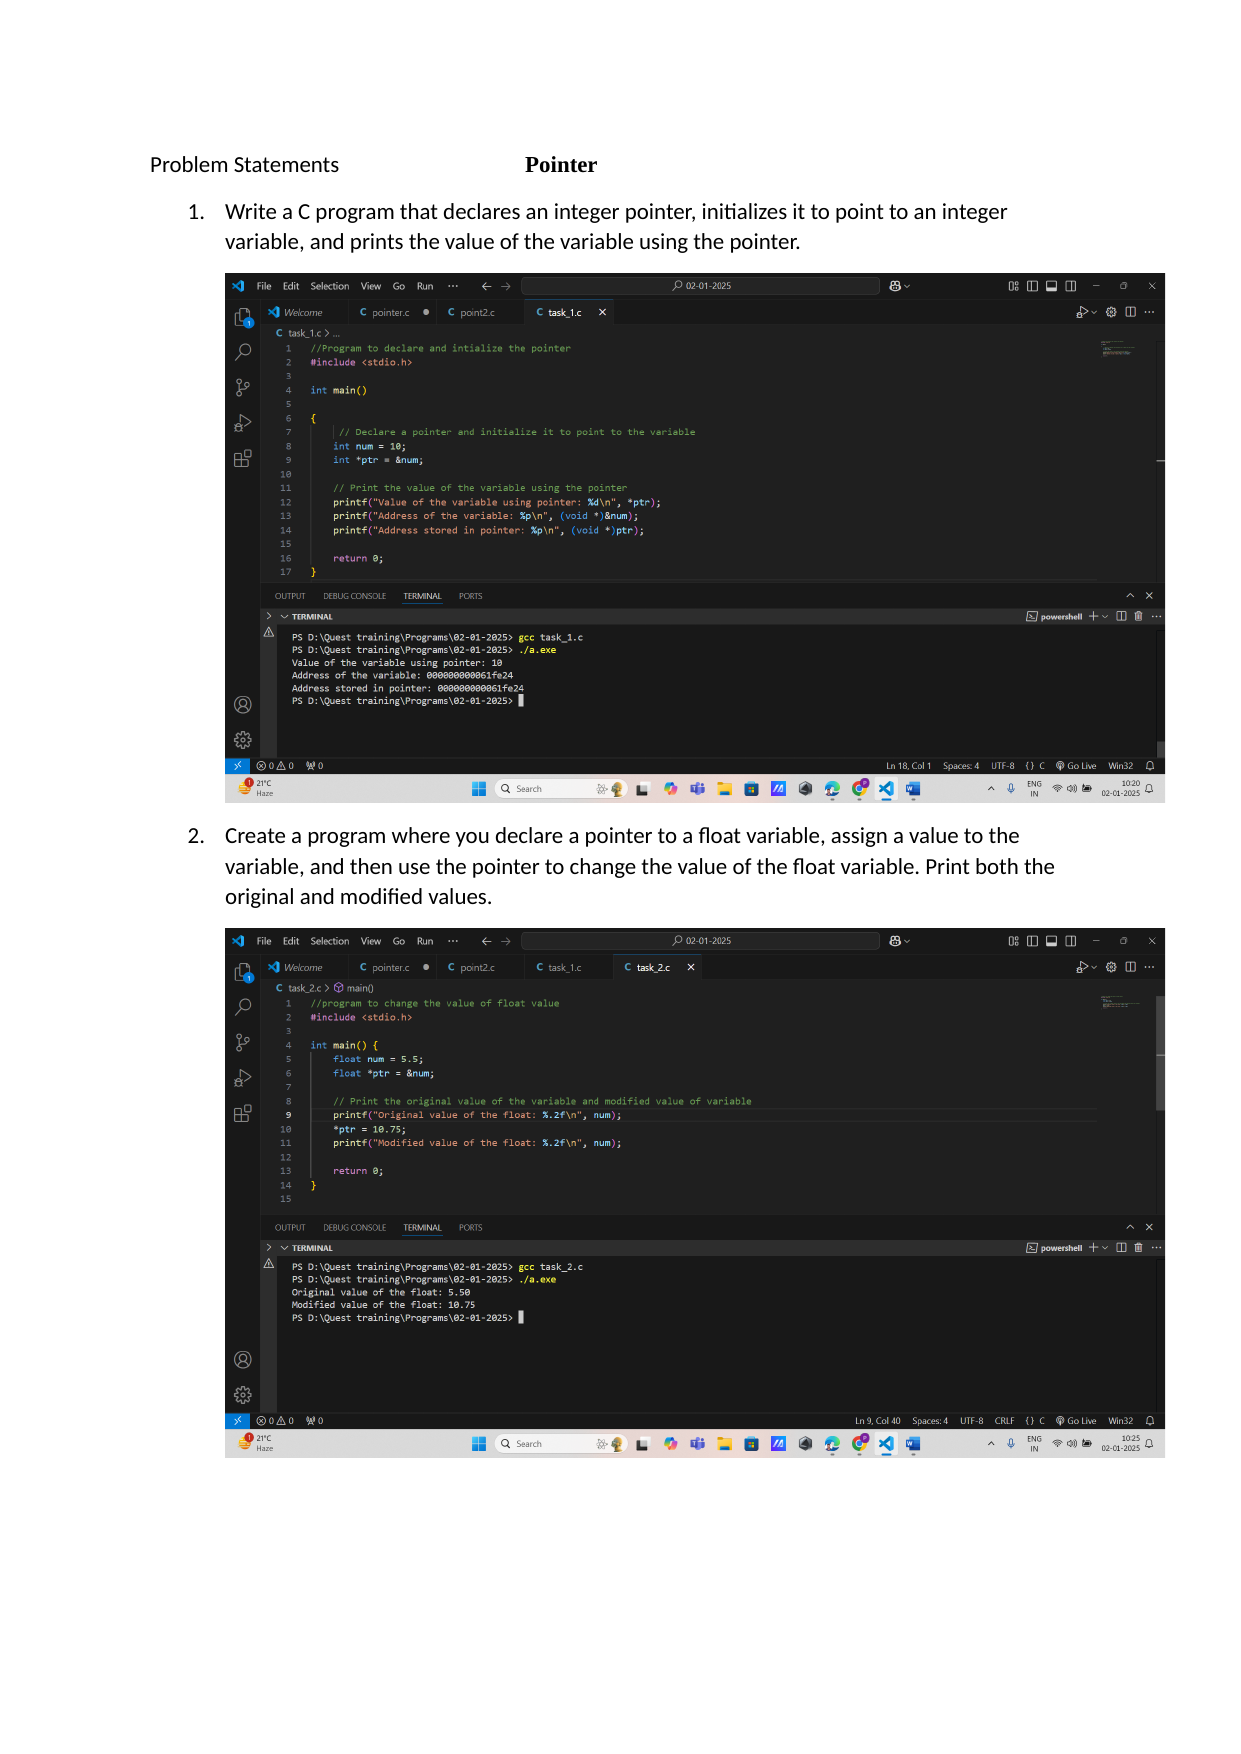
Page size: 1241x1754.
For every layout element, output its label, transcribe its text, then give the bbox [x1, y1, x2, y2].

list Write a C program that declares an integer pointer, initializes it to point to an integer variable, and prints the value of the variable using the pointer. [187, 197, 1090, 255]
picture [225, 928, 1166, 1458]
text Problem Statements Pointer [150, 150, 1090, 178]
picture [225, 273, 1166, 803]
list Create a program where you declare a pointer to a float variable, assign a value to the variable, and then use the pointer to change the value of the float variable. Print both the original and modified values. [187, 822, 1090, 910]
